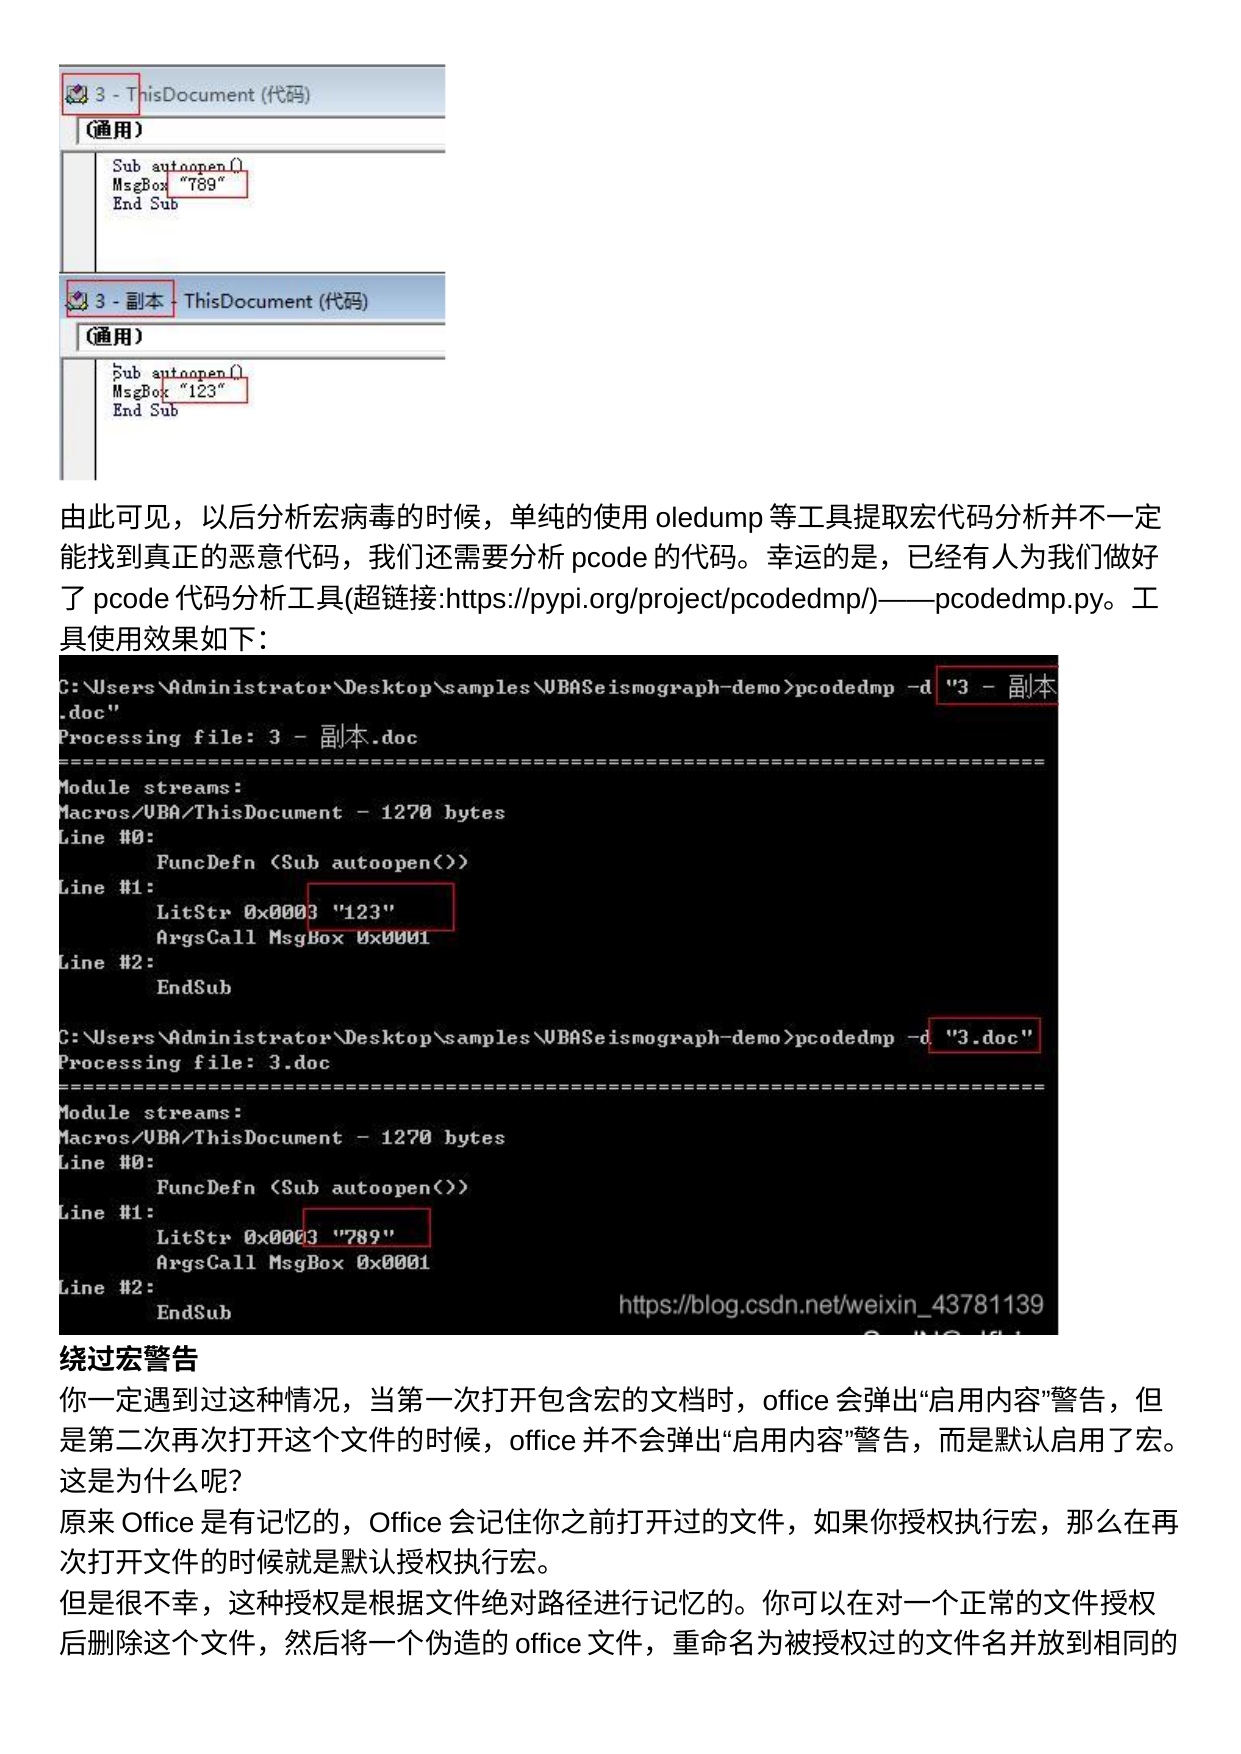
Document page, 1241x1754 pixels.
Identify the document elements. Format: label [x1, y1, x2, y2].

picture [59, 655, 1059, 1335]
picture [59, 64, 494, 493]
text [59, 64, 1181, 1660]
